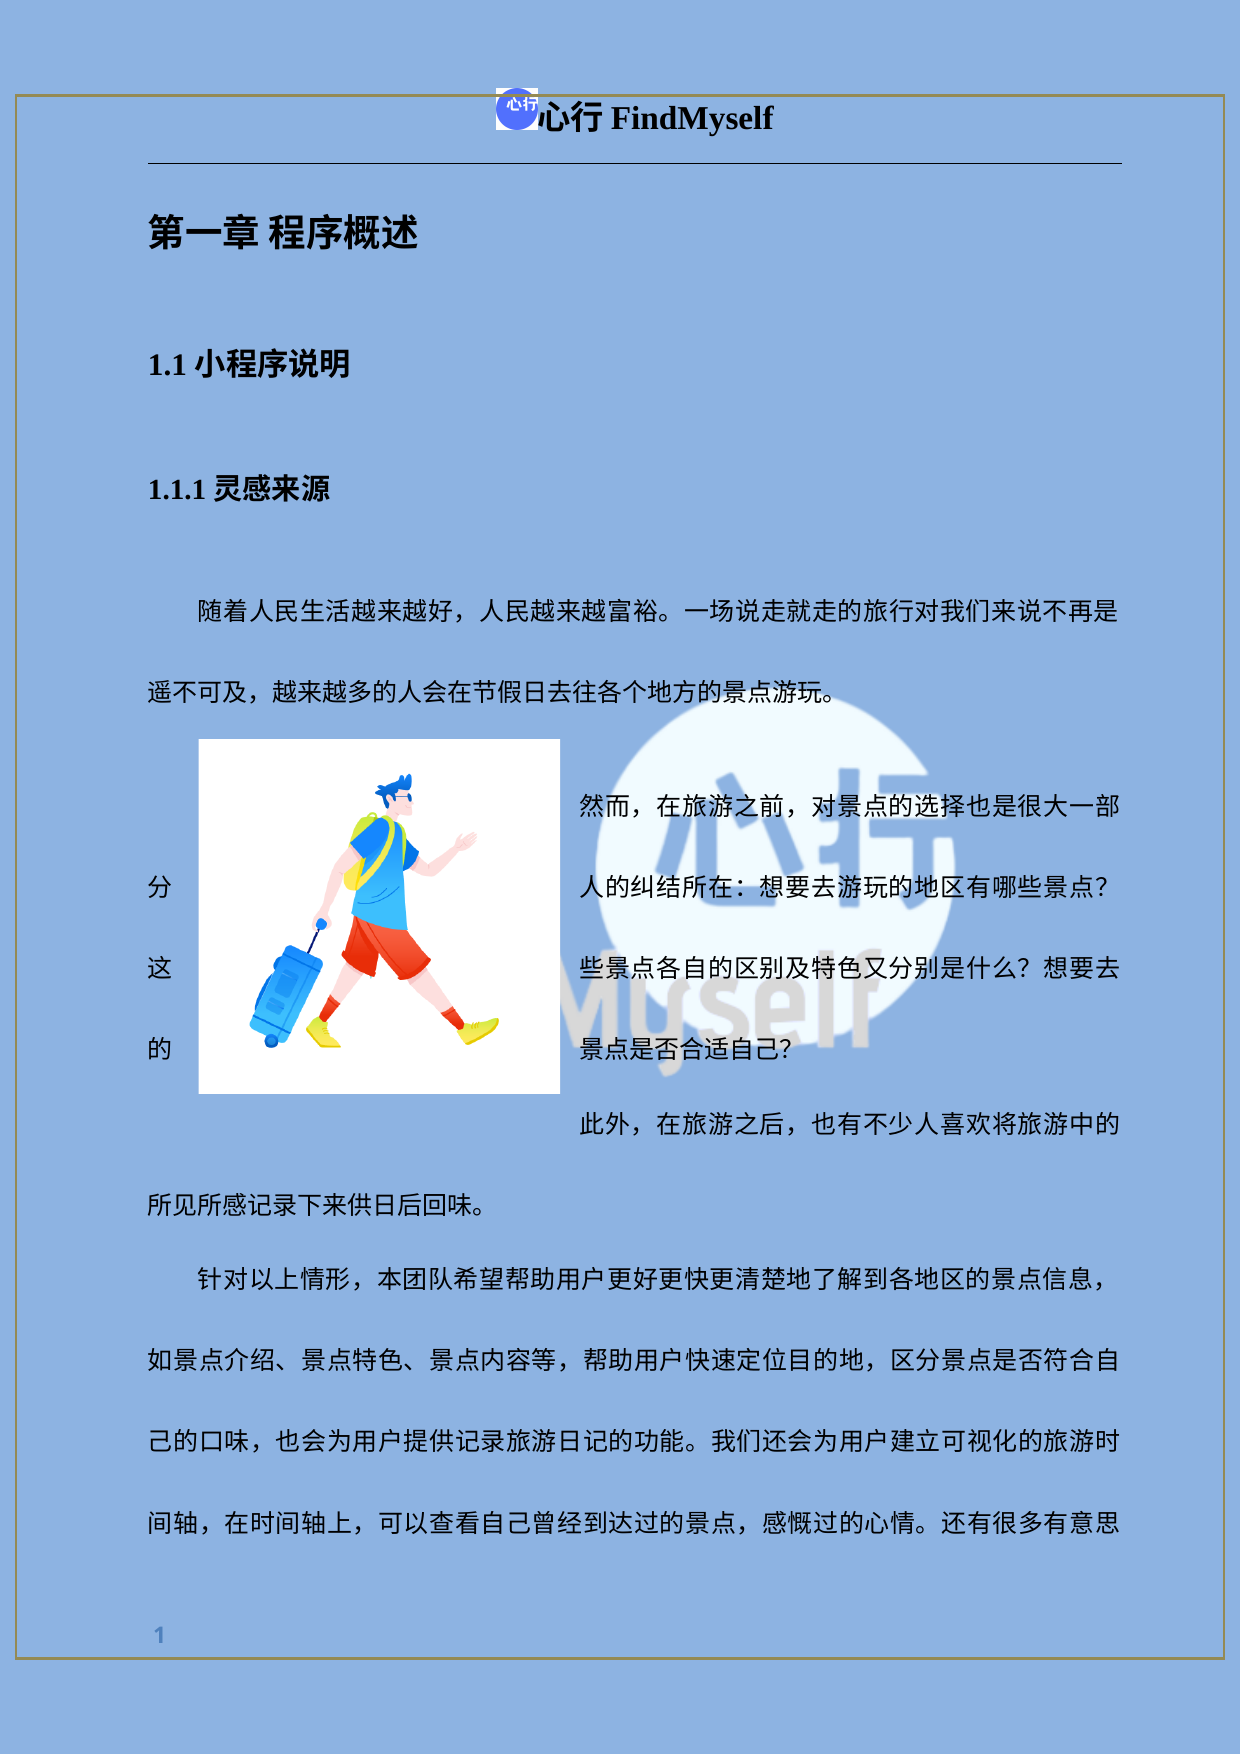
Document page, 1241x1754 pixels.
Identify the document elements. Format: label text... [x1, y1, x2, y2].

text 第一章 程序概述 [148, 197, 1122, 262]
text 1.1 小程序说明 [148, 329, 1122, 394]
text 然而，在旅游之前，对景点的选择也是很大一部分人的纠结所在：想要去游玩的地区有哪些景点？这些景点各自的区别及特色又分别是什么？想要去的景点是否合适自己？ [561, 772, 1122, 1081]
text 然而，在旅游之前，对景点的选择也是很大一部分人的纠结所在：想要去游玩的地区有哪些景点？这些景点各自的区别及特色又分别是什么？想要去的景点是否合适自己？ [148, 772, 198, 1081]
text 此外，在旅游之后，也有不少人喜欢将旅游中的所见所感记录下来供日后回味。 [148, 1090, 1122, 1236]
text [148, 1245, 1122, 1554]
picture [496, 97, 538, 130]
text 1.1.1 灵感来源 [148, 454, 1122, 519]
picture [496, 88, 538, 94]
text 随着人民生活越来越好，人民越来越富裕。一场说走就走的旅行对我们来说不再是遥不可及，越来越多的人会在节假日去往各个地方的景点游玩。 [148, 577, 1122, 723]
